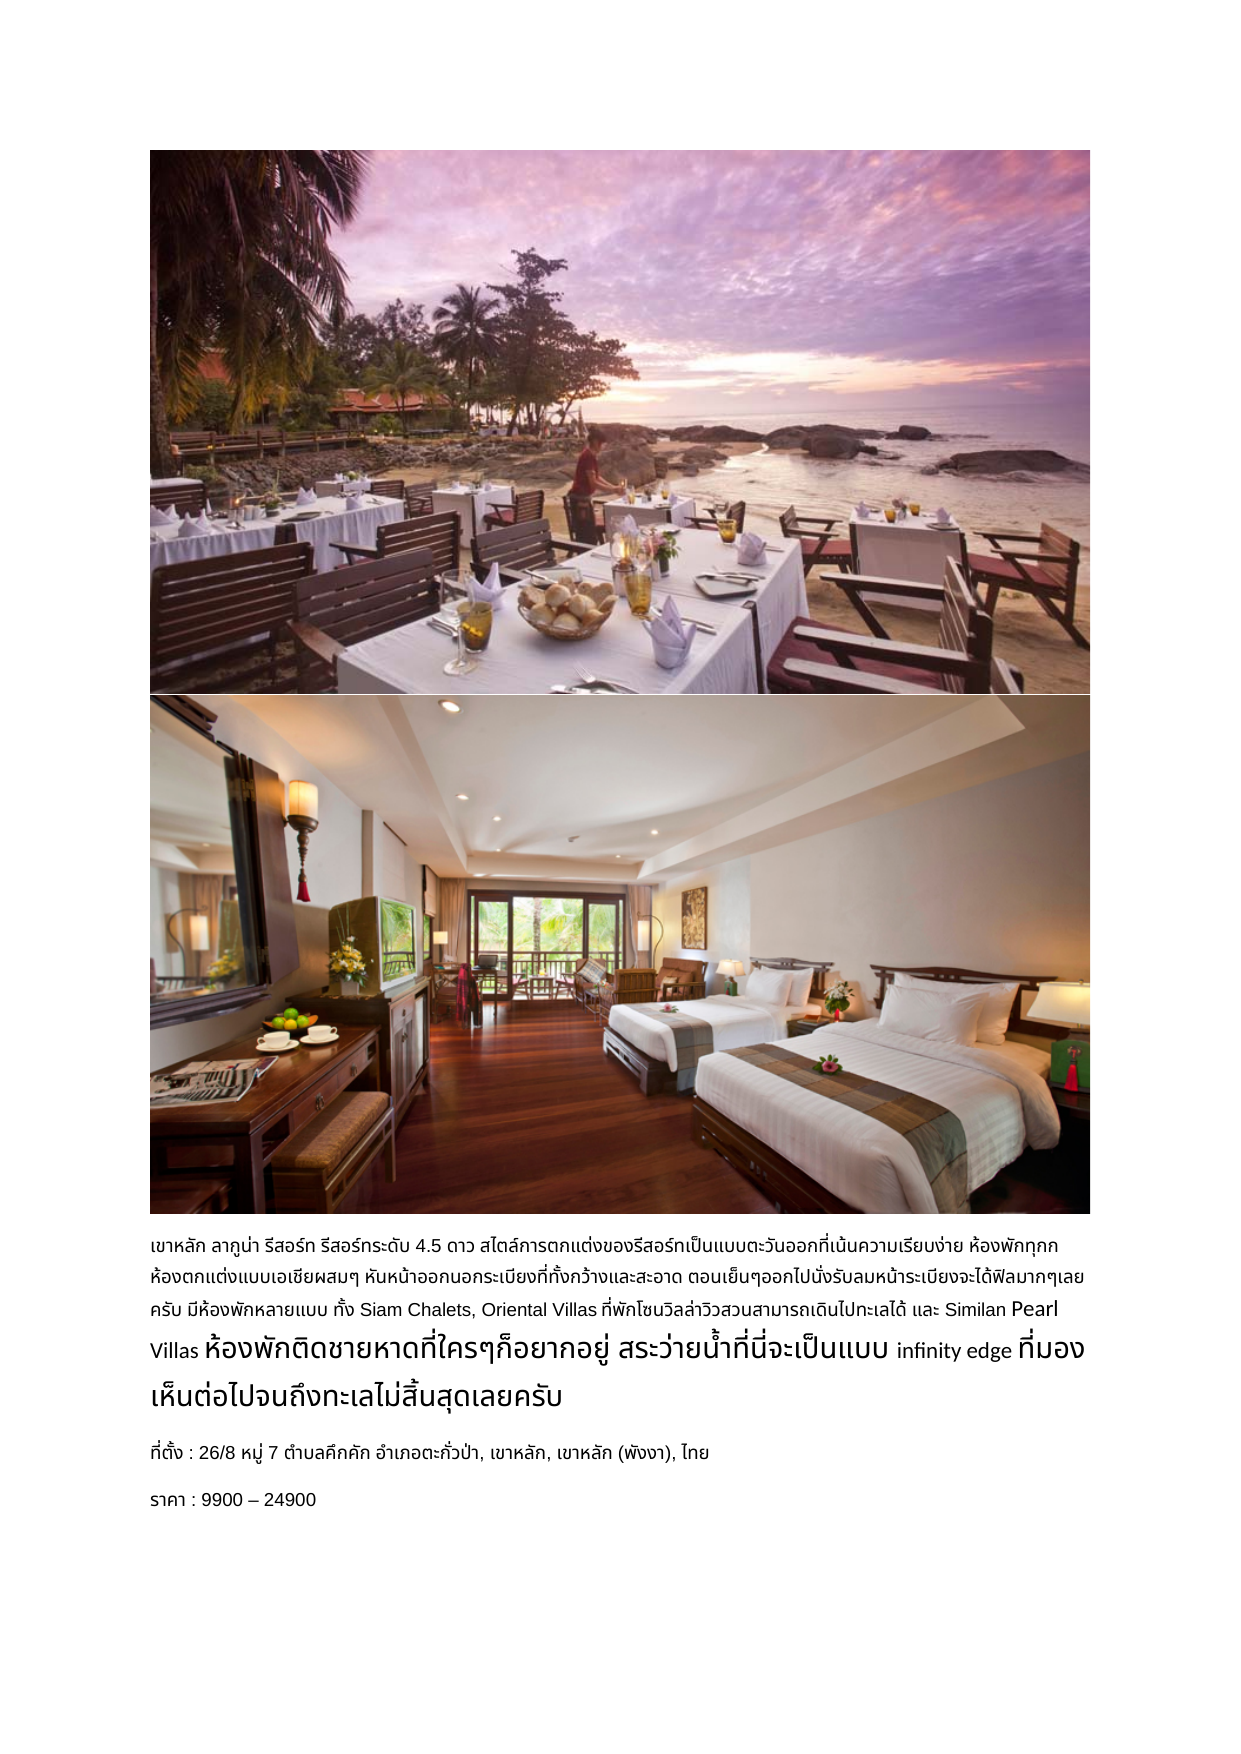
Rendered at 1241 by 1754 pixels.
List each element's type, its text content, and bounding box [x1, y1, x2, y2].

text ราคา : 9900 – 24900 [191, 1487, 1090, 1515]
picture [150, 150, 1091, 694]
text ที่ตั้ง : 26/8 หมู่ 7 ตำบลคึกคัก อำเภอตะกั่วป่า, เขาหลัก, เขาหลัก (พังงา), ไทย [150, 1439, 1090, 1468]
picture [150, 695, 1091, 1214]
text เขาหลัก ลากูน่า รีสอร์ท รีสอร์ทระดับ 4.5 ดาว สไตล์การตกแต่งของรีสอร์ทเป็นแบบตะวันออกที่เน้นความเรียบง่าย ห้องพักทุกกห้องตกแต่งแบบเอเชียผสมๆ หันหน้าออกนอกระเบียงที่ทั้งกว้างและสะอาด ตอนเย็นๆออกไปนั่งรับลมหน้าระเบียงจะได้ฟิลมากๆเลยครับ มีห้องพักหลายแบบ ทั้ง Siam Chalets, Oriental Villasที่พักโซนวิลล่าวิวสวนสามารถเดินไปทะเลได้ และ Similan Pearl Villas ห้องพักติดชายหาดที่ใครๆก็อยากอยู่ สระว่ายน้ำที่นี่จะเป็นแบบ infinity edge ที่มองเห็นต่อไปจนถึงทะเลไม่สิ้นสุดเลยครับ [150, 1233, 1090, 1419]
